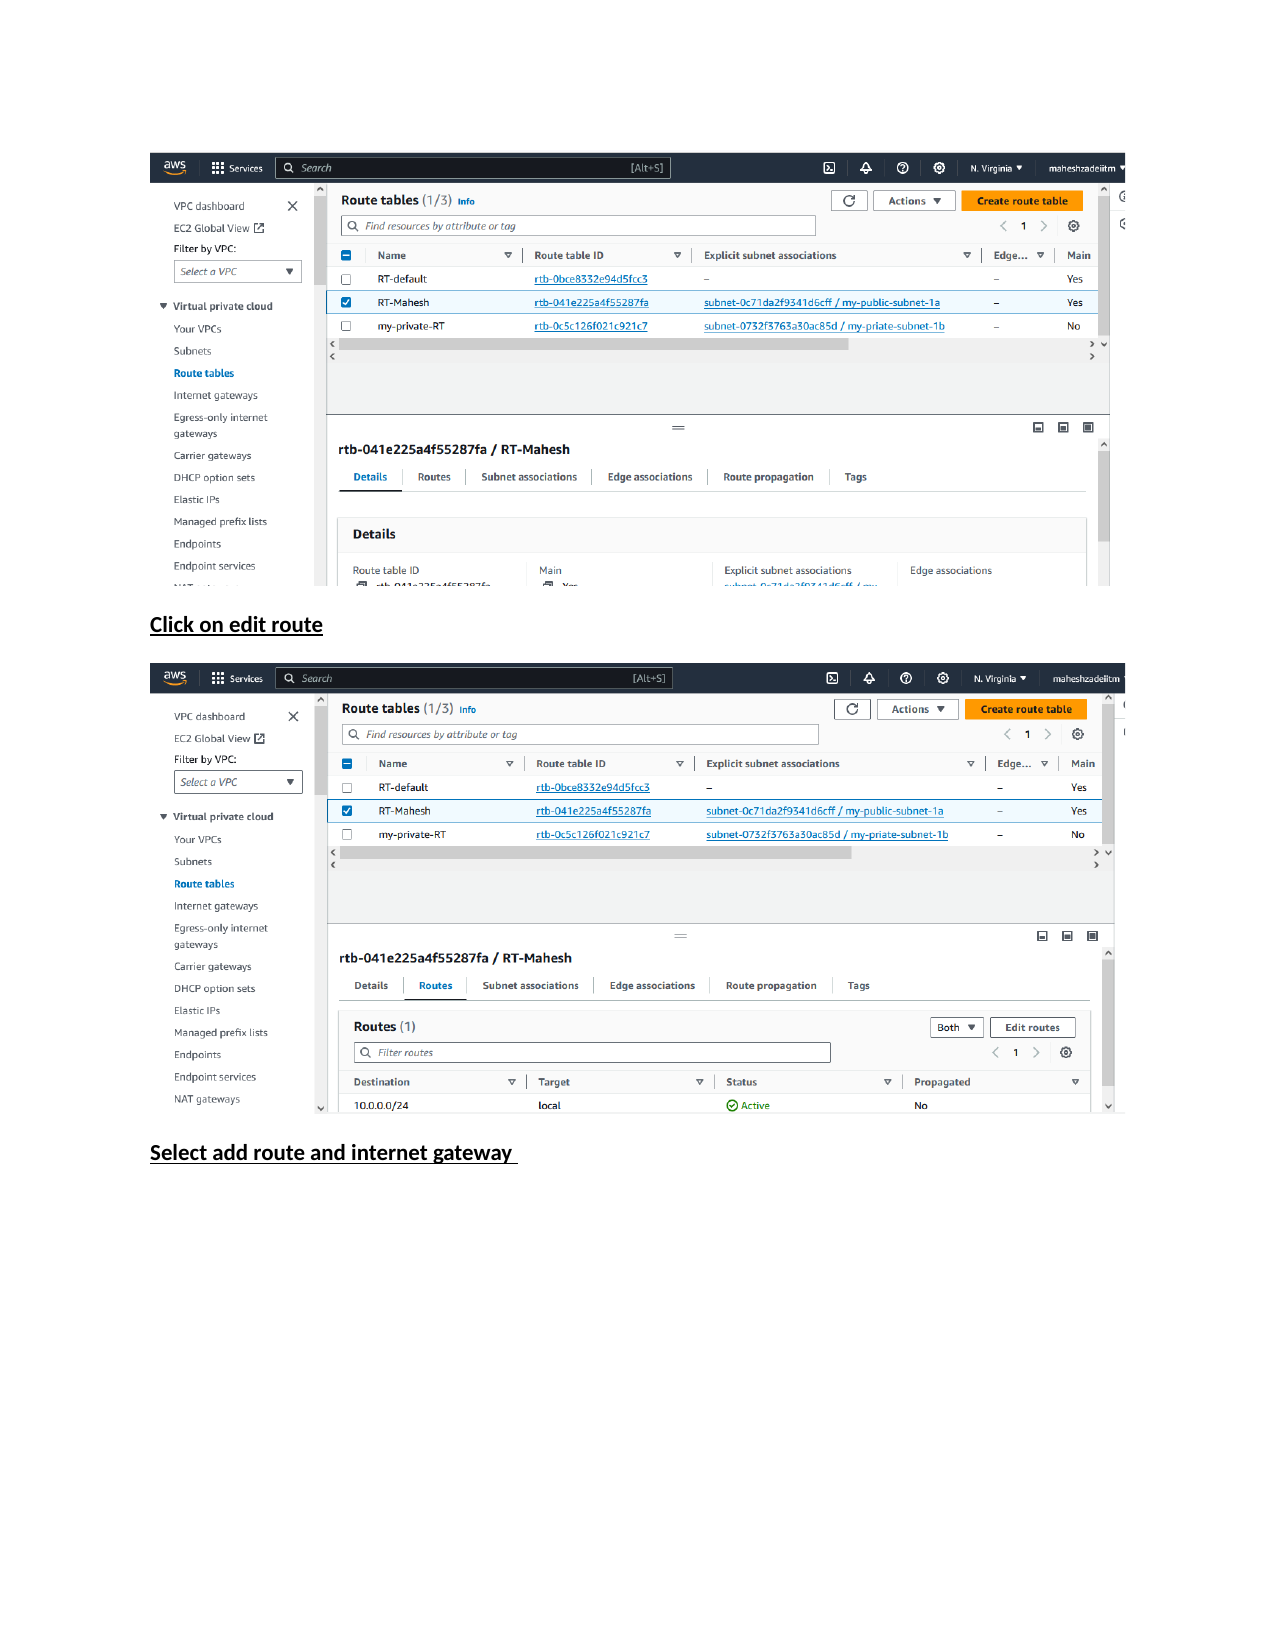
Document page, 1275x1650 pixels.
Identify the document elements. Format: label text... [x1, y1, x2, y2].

text Click on edit route [150, 610, 1125, 638]
picture [150, 663, 1125, 1114]
picture [150, 150, 1125, 586]
text Select add route and internet gateway [150, 1138, 1125, 1166]
